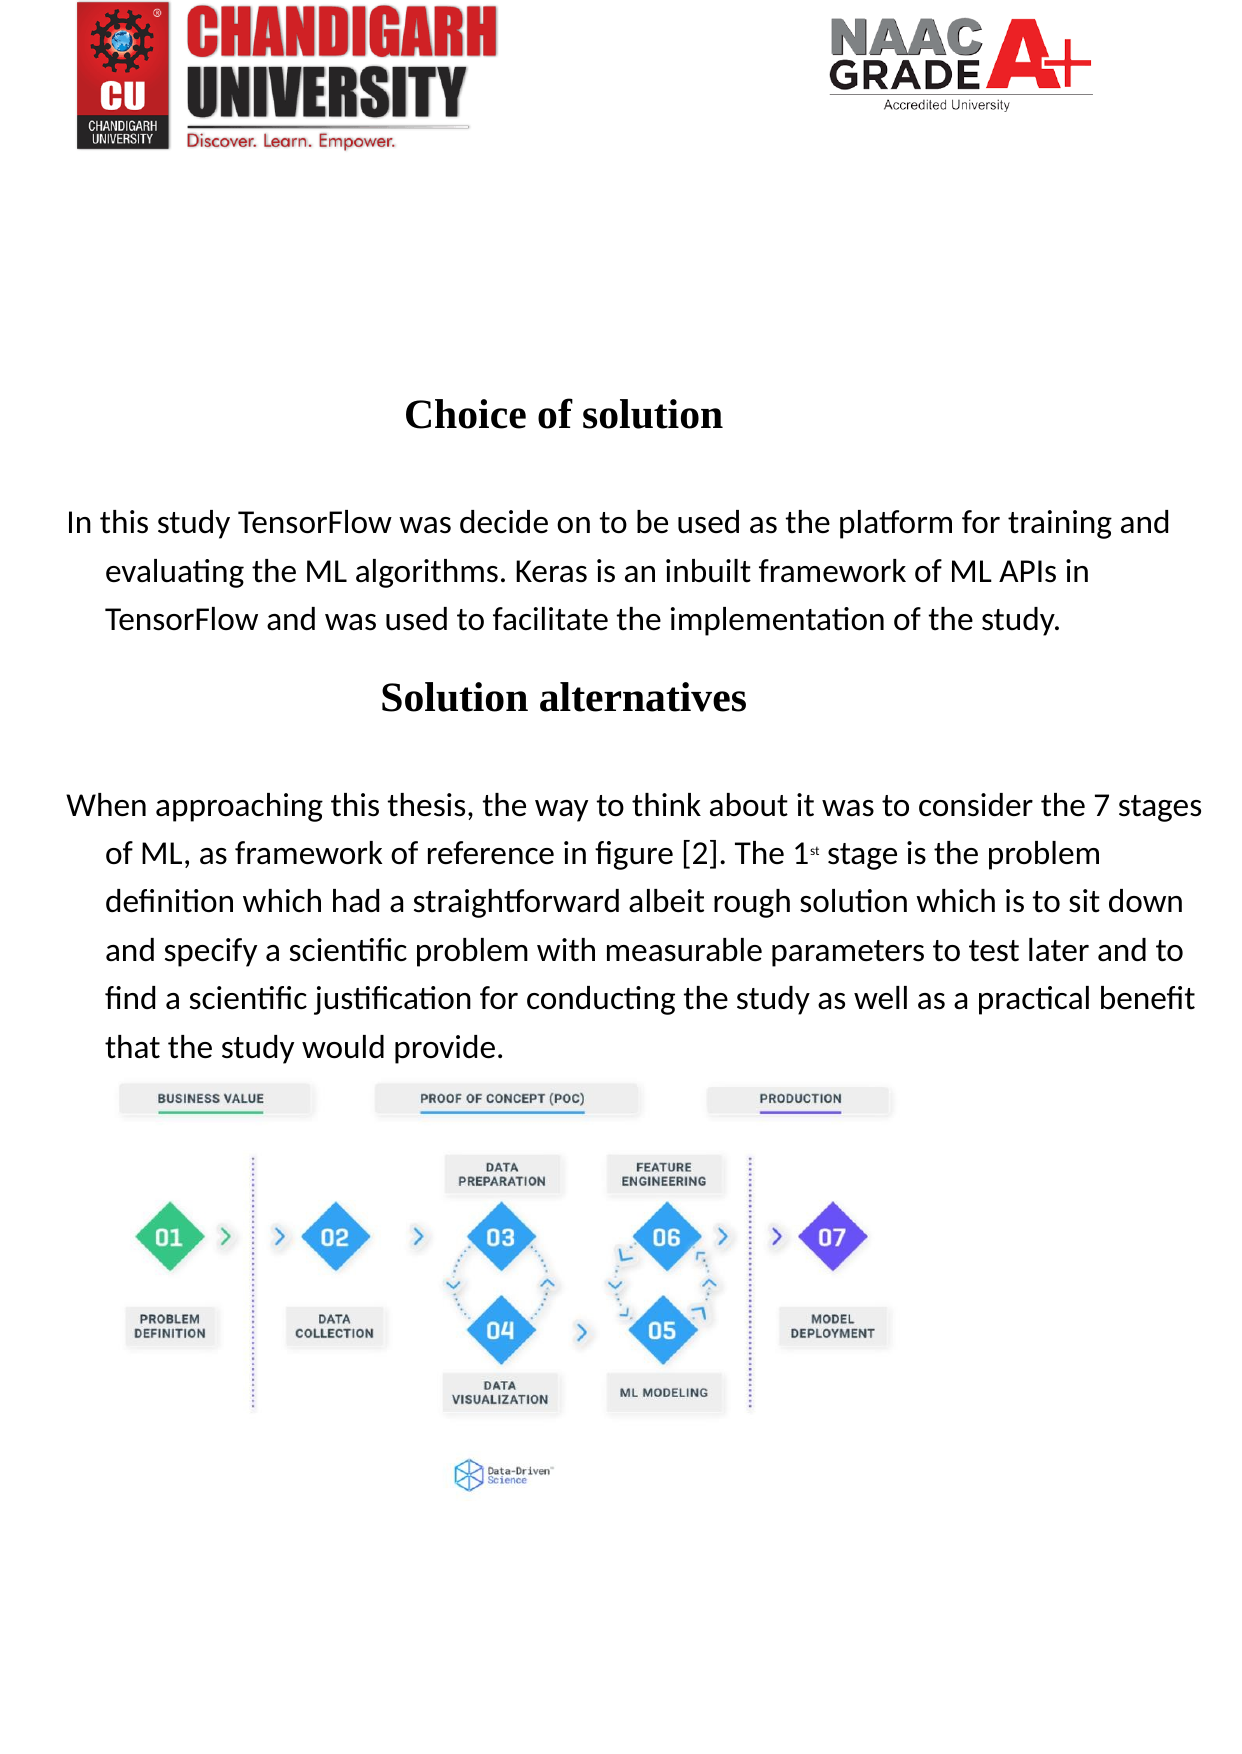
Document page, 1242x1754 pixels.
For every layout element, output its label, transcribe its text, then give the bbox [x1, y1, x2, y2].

picture [75, 0, 499, 153]
picture [829, 17, 1093, 112]
subtitle Choice of solution [15, 389, 1112, 437]
text When approaching this thesis, the way to think about it was to consider the 7 stages of ML, as framework of reference in figure [2]. The 1st stage is the problem definition which had a straightforward albeit rough solution which is to sit down and specify a scientific problem with measurable parameters to test later and to find a scientific justification for conducting the study as well as a practical benefit that the study would provide. [66, 784, 1234, 1067]
picture [105, 1074, 903, 1502]
subtitle Solution alternatives [15, 672, 1112, 720]
text In this study TensorFlow was decide on to be used as the platform for training and evaluating the ML algorithms. Keras is an inbuilt framework of ML APIs in TensorFlow and was used to facilitate the implementation of the study. [66, 501, 1234, 639]
